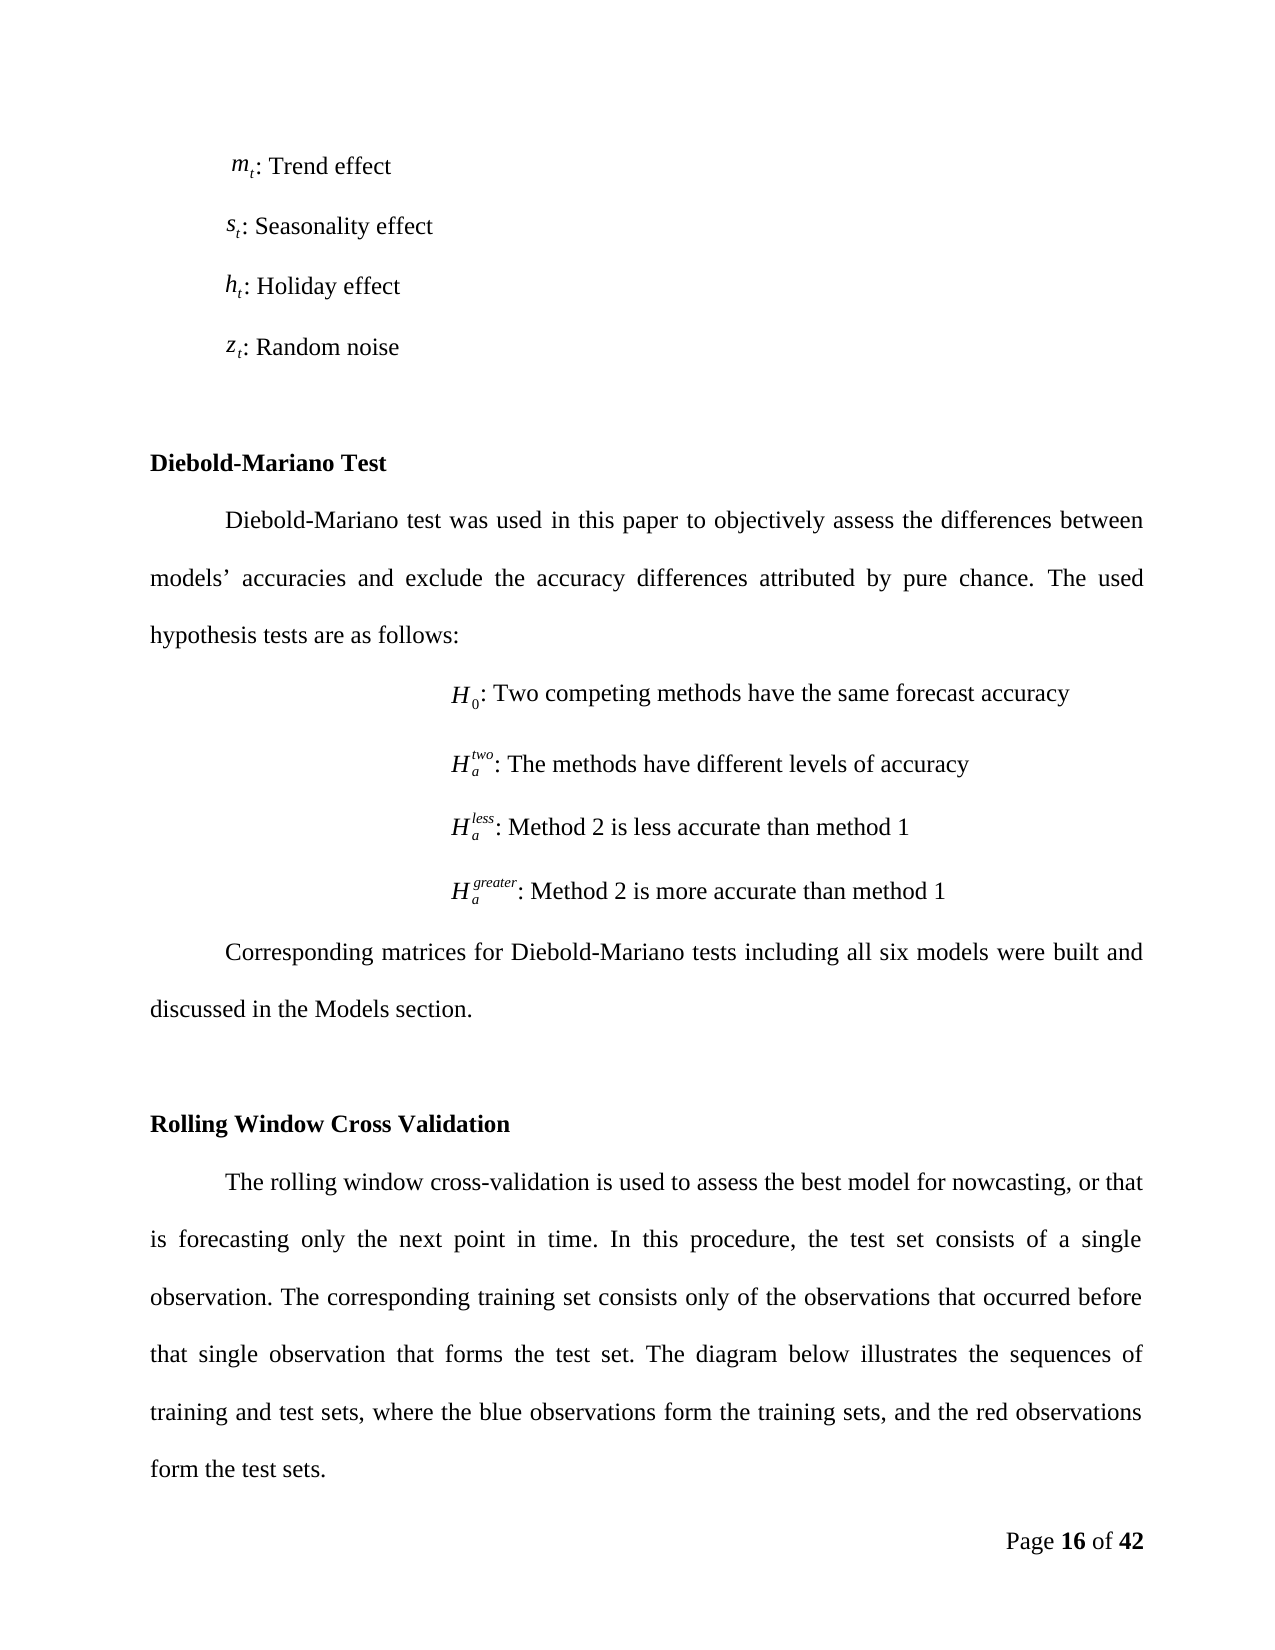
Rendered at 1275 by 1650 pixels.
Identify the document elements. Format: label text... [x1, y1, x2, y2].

text : Method 2 is less accurate than method 1 [450, 809, 1144, 844]
text Corresponding matrices for Diebold-Mariano tests including all six models were built and discussed in the Models section. [150, 937, 1144, 1023]
text : Random noise [225, 330, 1144, 362]
text : Seasonality effect [225, 210, 1144, 241]
text : The methods have different levels of accuracy [450, 746, 1144, 781]
text Rolling Window Cross Validation [150, 1109, 1144, 1138]
text : Trend effect [225, 150, 1144, 181]
text Diebold-Mariano test was used in this paper to objectively assess the differences between models’ accuracies and exclude the accuracy differences attributed by pure chance. The used hypothesis tests are as follows: [150, 505, 1144, 649]
text : Method 2 is more accurate than method 1 [450, 873, 1144, 908]
text Diebold-Mariano Test [150, 448, 1144, 477]
text : Holiday effect [225, 270, 1144, 302]
text The rolling window cross-validation is used to assess the best model for nowcasting, or that is forecasting only the next point in time. In this procedure, the test set consists of a single observation. The corresponding training set consists only of the observations that occurred before that single observation that forms the test set. The diagram below illustrates the sequences of training and test sets, where the blue observations form the training sets, and the red observations form the test sets. [150, 1167, 1144, 1483]
text : Two competing methods have the same forecast accuracy [450, 678, 1144, 717]
